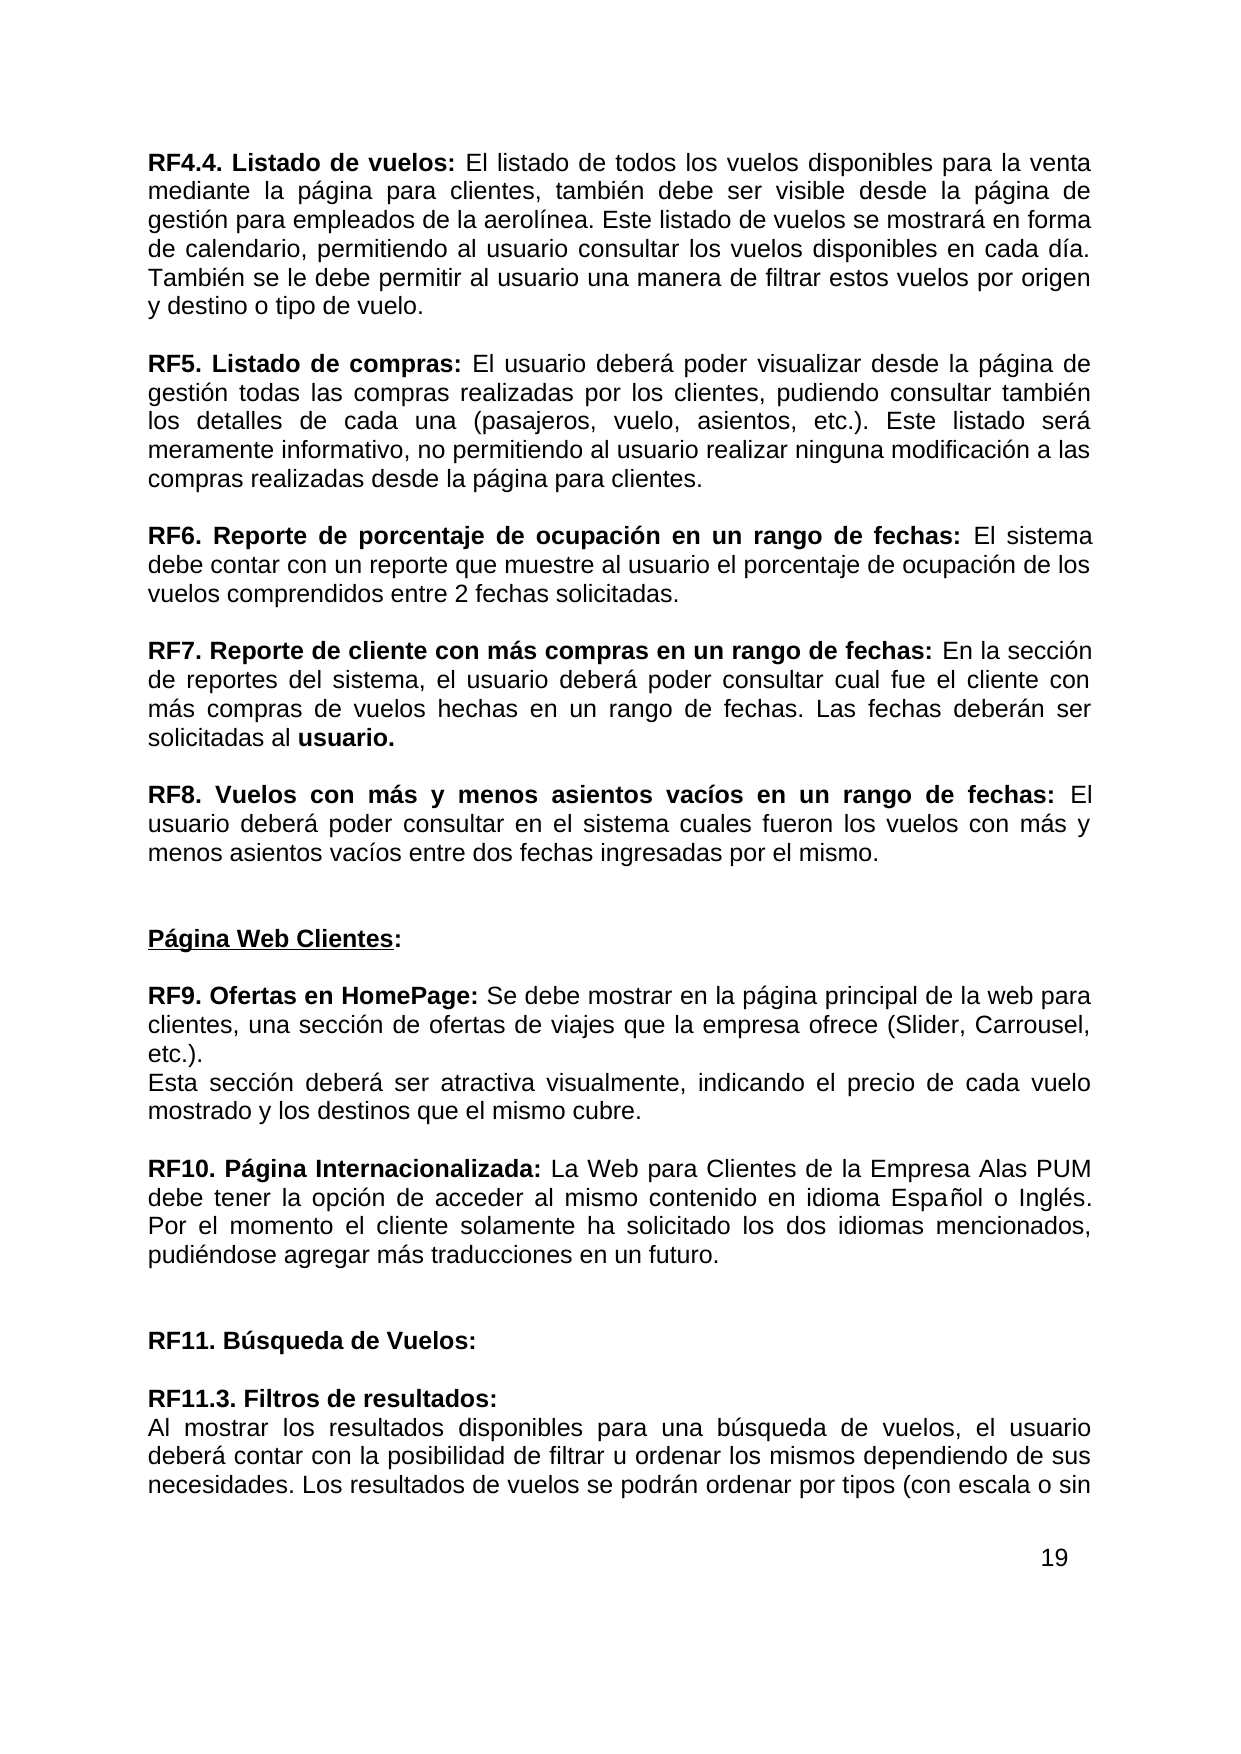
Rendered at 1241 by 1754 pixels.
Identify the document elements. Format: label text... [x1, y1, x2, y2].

text RF5. Listado de compras: El usuario deberá poder visualizar desde la página de gestión todas las compras realizadas por los clientes, pudiendo consultar también los detalles de cada una (pasajeros, vuelo, asientos, etc.). Este listado será meramente informativo, no permitiendo al usuario realizar ninguna modificación a las compras realizadas desde la página para clientes. [148, 349, 1092, 493]
text Esta sección deberá ser atractiva visualmente, indicando el precio de cada vuelo mostrado y los destinos que el mismo cubre. [148, 1068, 1092, 1125]
text RF7. Reporte de cliente con más compras en un rango de fechas: En la sección de reportes del sistema, el usuario deberá poder consultar cual fue el cliente con más compras de vuelos hechas en un rango de fechas. Las fechas deberán ser solicitadas al usuario. [148, 636, 1092, 751]
text RF11.3. Filtros de resultados: [148, 1384, 1092, 1413]
text RF11. Búsqueda de Vuelos: [148, 1326, 1092, 1355]
text RF8. Vuelos con más y menos asientos vacíos en un rango de fechas: El usuario deberá poder consultar en el sistema cuales fueron los vuelos con más y menos asientos vacíos entre dos fechas ingresadas por el mismo. [148, 780, 1092, 866]
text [148, 1413, 1092, 1499]
text RF6. Reporte de porcentaje de ocupación en un rango de fechas: El sistema debe contar con un reporte que muestre al usuario el porcentaje de ocupación de los vuelos comprendidos entre 2 fechas solicitadas. [148, 521, 1092, 608]
text RF9. Ofertas en HomePage: Se debe mostrar en la página principal de la web para clientes, una sección de ofertas de viajes que la empresa ofrece (Slider, Carrousel, etc.). [148, 981, 1092, 1068]
text Página Web Clientes: [148, 924, 1092, 953]
text RF4.4. Listado de vuelos: El listado de todos los vuelos disponibles para la venta mediante la página para clientes, también debe ser visible desde la página de gestión para empleados de la aerolínea. Este listado de vuelos se mostrará en forma de calendario, permitiendo al usuario consultar los vuelos disponibles en cada día. También se le debe permitir al usuario una manera de filtrar estos vuelos por origen y destino o tipo de vuelo. [148, 148, 1092, 320]
text RF10. Página Internacionalizada: La Web para Clientes de la Empresa Alas PUM debe tener la opción de acceder al mismo contenido en idioma Español o Inglés. Por el momento el cliente solamente ha solicitado los dos idiomas mencionados, pudiéndose agregar más traducciones en un futuro. [148, 1154, 1092, 1269]
